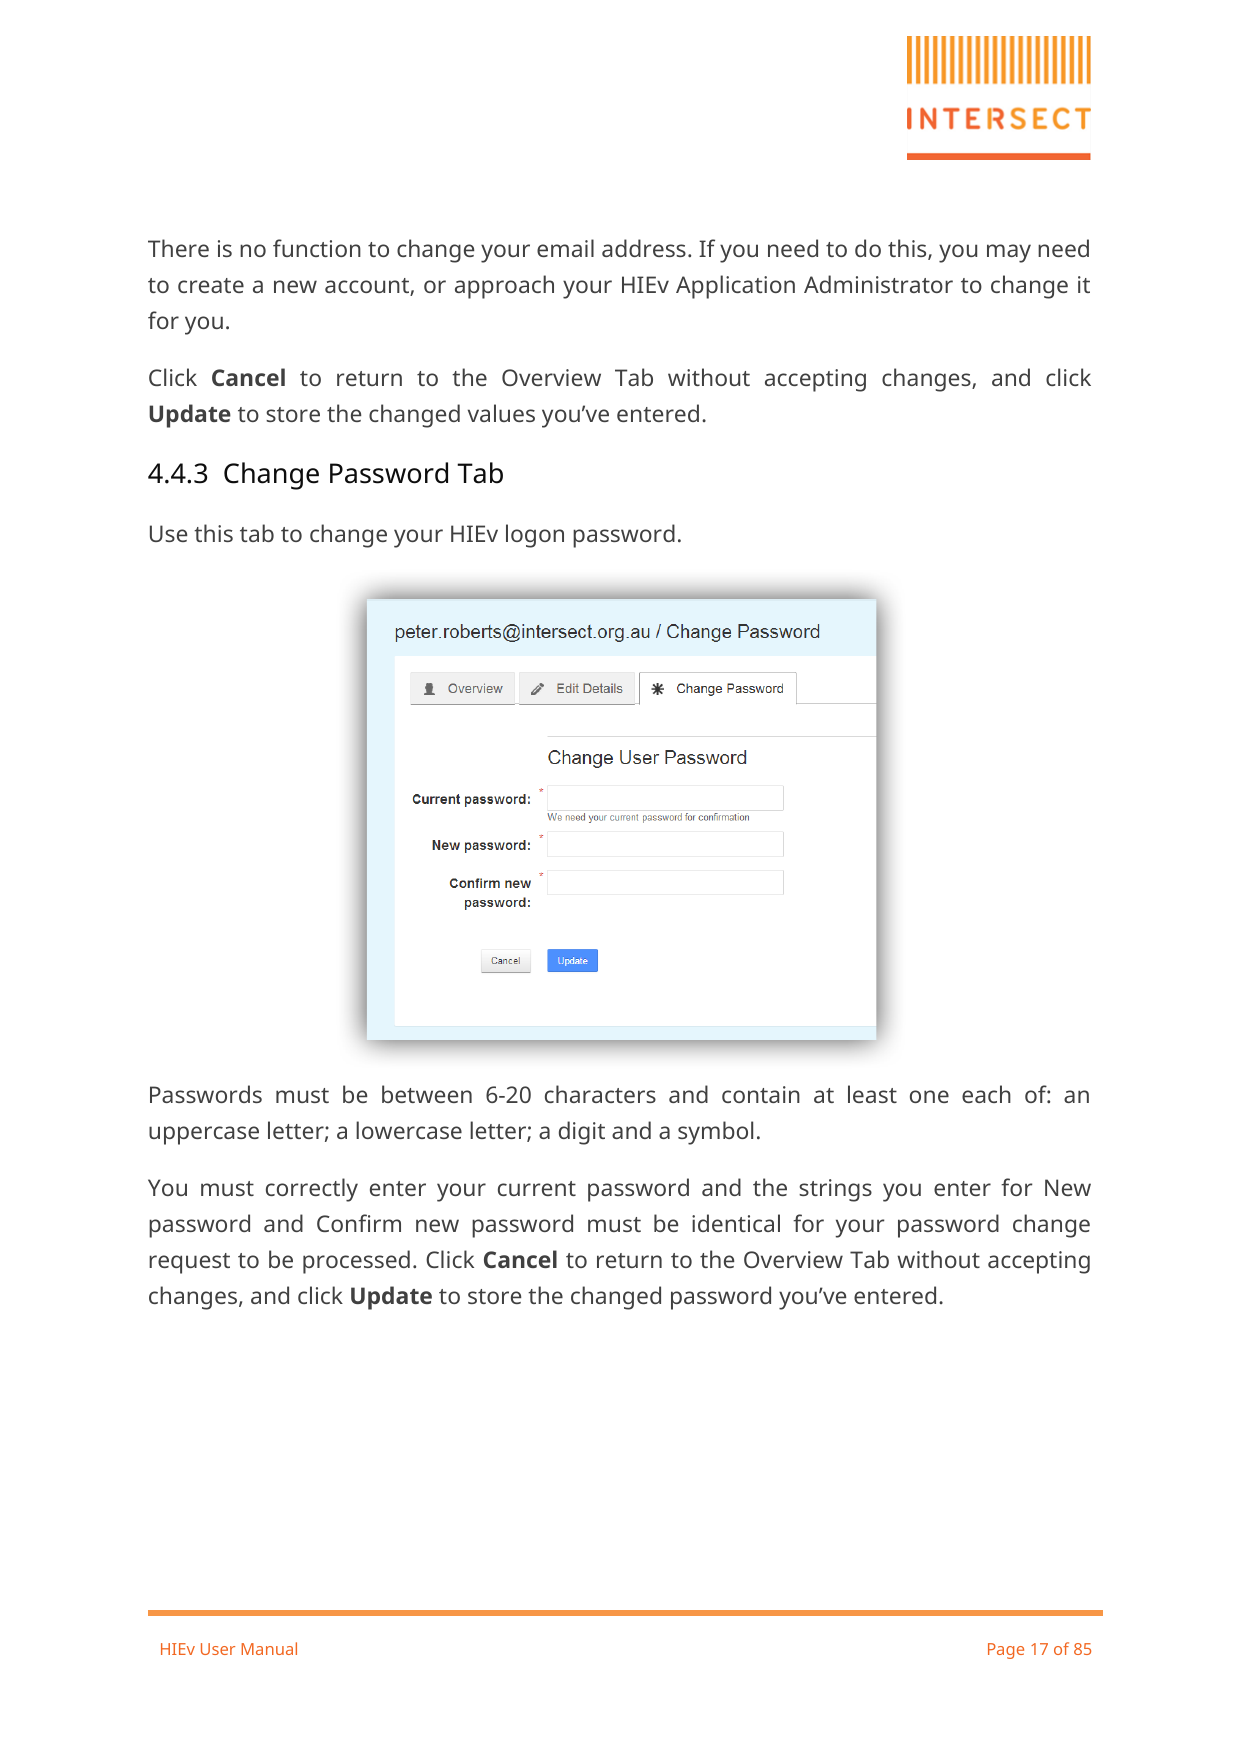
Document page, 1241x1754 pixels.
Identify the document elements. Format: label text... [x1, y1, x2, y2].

text Click Cancel to return to the Overview Tab without accepting changes, and click Update to store the changed values you’ve entered. [148, 362, 1092, 429]
picture [905, 34, 1093, 162]
text Passwords must be between 6-20 characters and contain at least one each of: an uppercase letter; a lowercase letter; a digit and a symbol. [148, 1079, 1092, 1146]
picture [366, 599, 877, 1040]
text Use this tab to change your HIEv logon password. [148, 518, 1092, 549]
text There is no function to change your email address. If you need to do this, you may need to create a new account, or approach your HIEv Application Administrator to change it for you. [148, 233, 1092, 337]
subtitle Change Password Tab [148, 455, 1092, 492]
text You must correctly enter your current password and the strings you enter for New password and Confirm new password must be identical for your password change request to be processed. Click Cancel to return to the Overview Tab without accepting changes, and click Update to store the changed password you’ve entered. [148, 1172, 1092, 1311]
